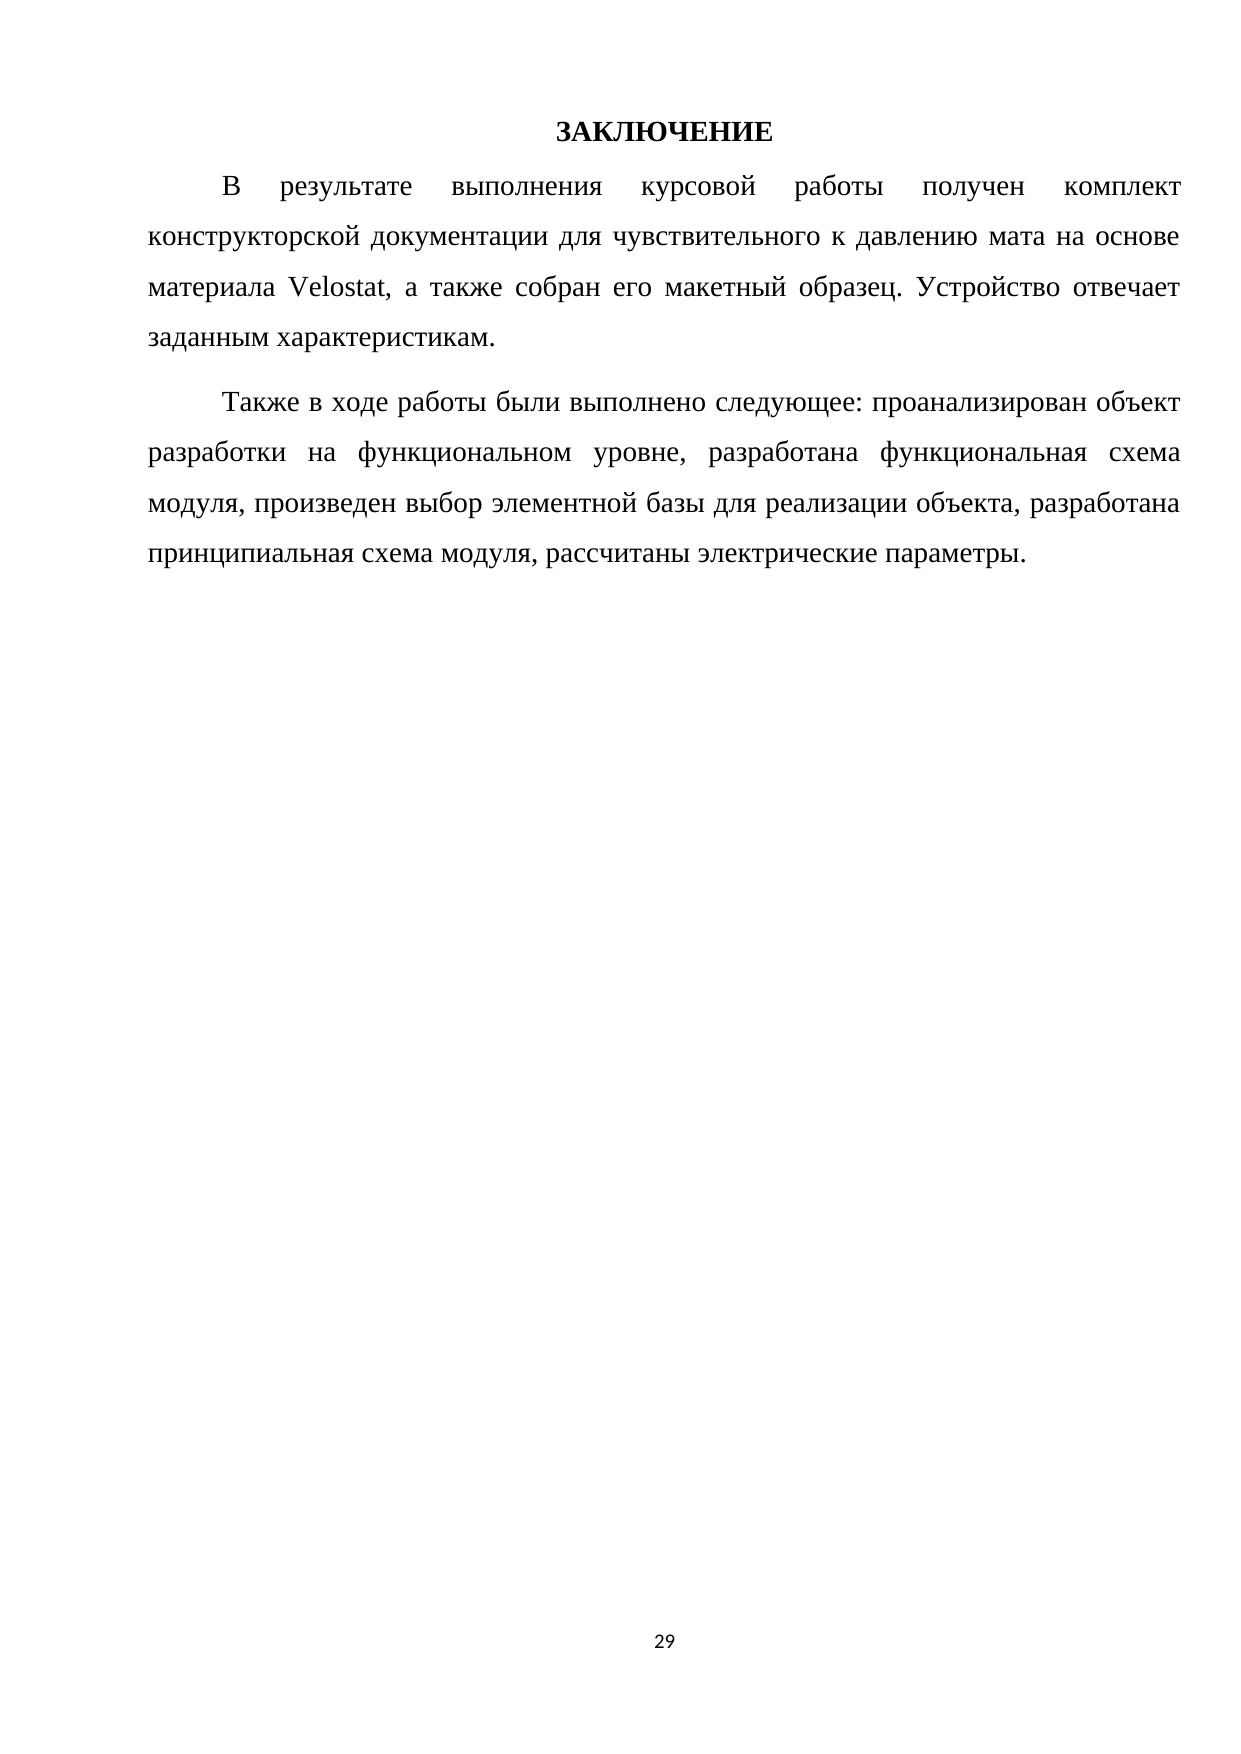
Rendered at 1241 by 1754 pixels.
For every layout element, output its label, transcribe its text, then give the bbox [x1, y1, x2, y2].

text ЗАКЛЮЧЕНИЕ [148, 114, 1181, 147]
text В результате выполнения курсовой работы получен комплект конструкторской документации для чувствительного к давлению мата на основе материала Velostat, а также собран его макетный образец. Устройство отвечает заданным характеристикам. [148, 168, 1181, 353]
text Также в ходе работы были выполнено следующее: проанализирован объект разработки на функциональном уровне, разработана функциональная схема модуля, произведен выбор элементной базы для реализации объекта, разработана принципиальная схема модуля, рассчитаны электрические параметры. [148, 384, 1181, 568]
